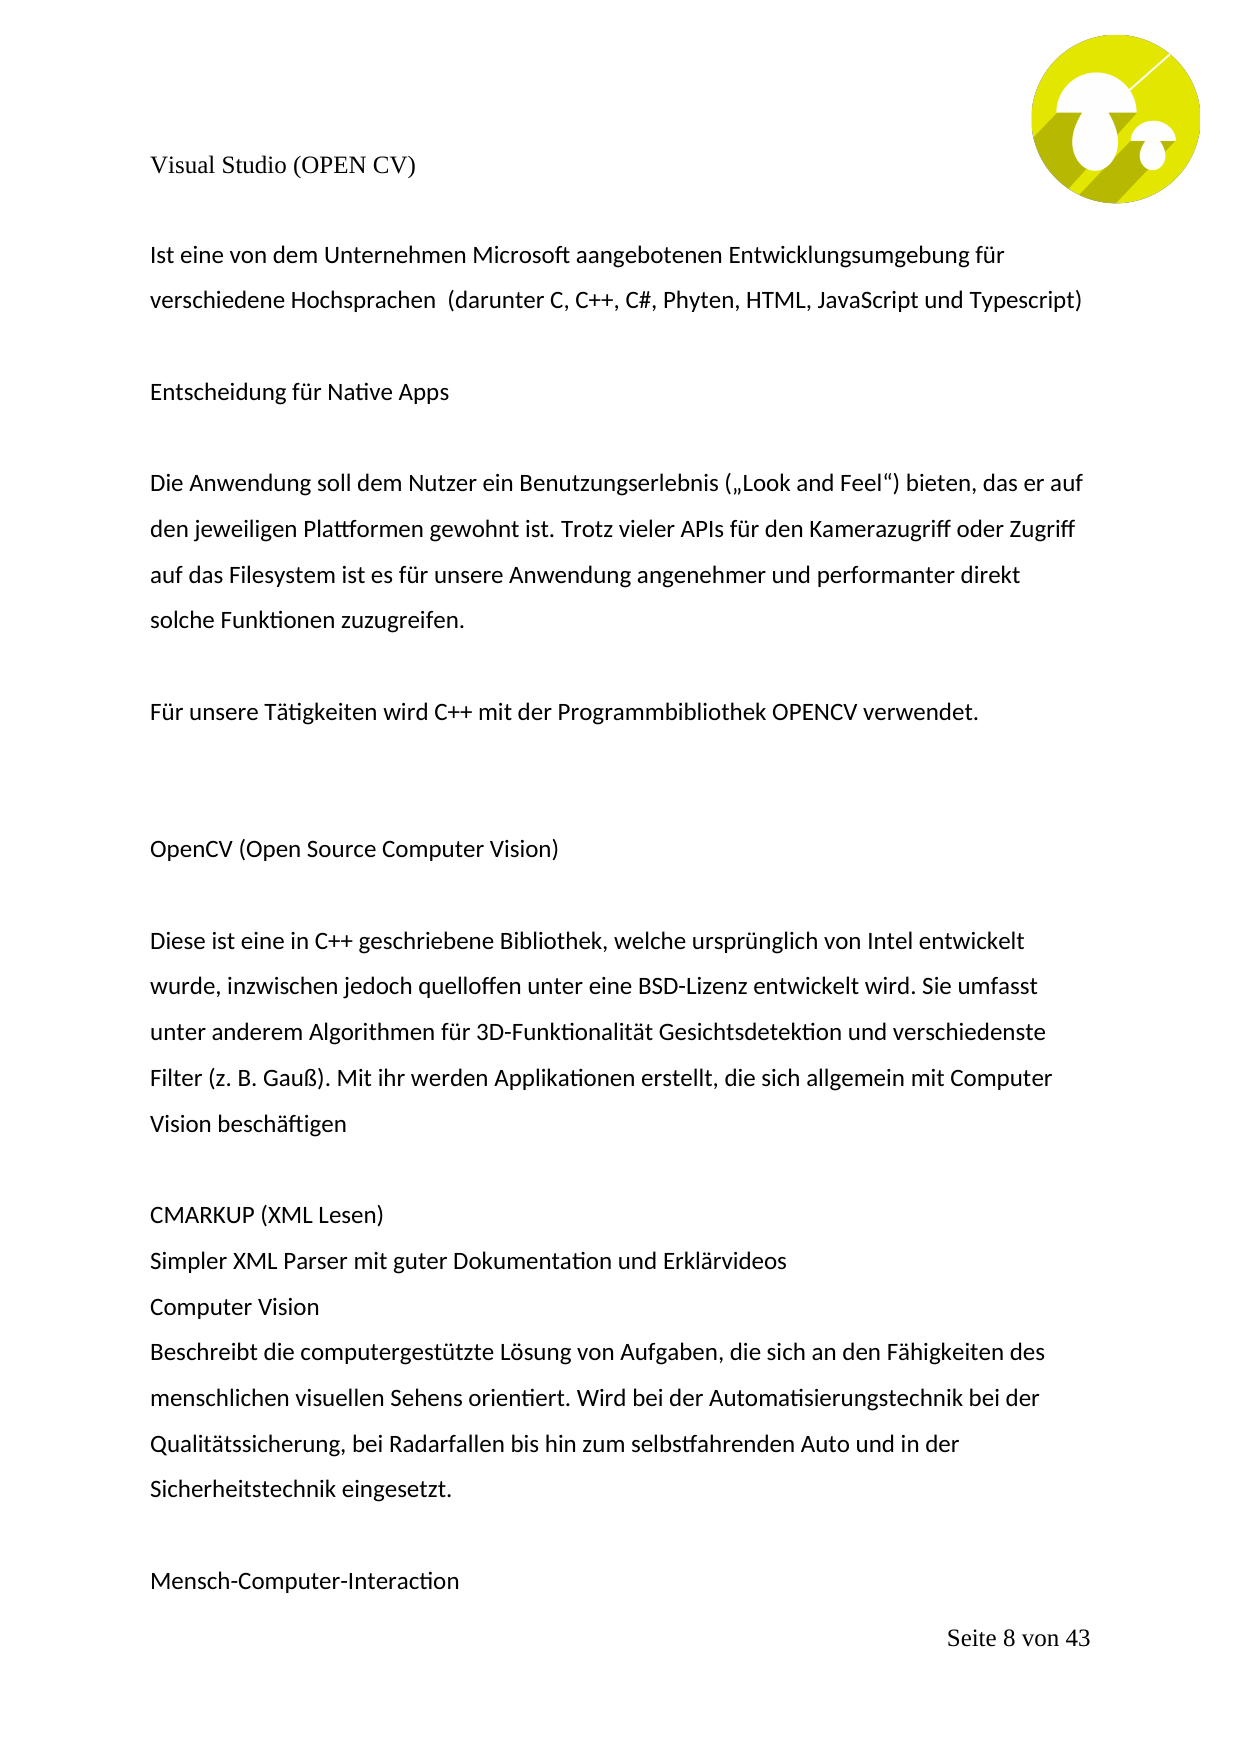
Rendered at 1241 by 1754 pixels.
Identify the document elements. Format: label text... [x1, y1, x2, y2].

text Diese ist eine in C++ geschriebene Bibliothek, welche ursprünglich von Intel entwickelt wurde, inzwischen jedoch quelloffen unter eine BSD-Lizenz entwickelt wird. Sie umfasst unter anderem Algorithmen für 3D-Funktionalität Gesichtsdetektion und verschiedenste Filter (z. B. Gauß). Mit ihr werden Applikationen erstellt, die sich allgemein mit Computer Vision beschäftigen [150, 925, 1090, 1138]
text Die Anwendung soll dem Nutzer ein Benutzungserlebnis („Look and Feel“) bieten, das er auf den jeweiligen Plattformen gewohnt ist. Trotz vieler APIs für den Kamerazugriff oder Zugriff auf das Filesystem ist es für unsere Anwendung angenehmer und performanter direkt solche Funktionen zuzugreifen. [150, 467, 1090, 635]
text Visual Studio (OPEN CV) [150, 150, 1090, 179]
text Ist eine von dem Unternehmen Microsoft aangebotenen Entwicklungsumgebung für verschiedene Hochsprachen (darunter C, C++, C#, Phyten, HTML, JavaScript und Typescript) [150, 239, 1090, 315]
text Computer Vision [150, 1291, 1090, 1321]
text Entscheidung für Native Apps [150, 376, 1090, 407]
picture [1031, 35, 1200, 204]
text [150, 1565, 1090, 1596]
text CMARKUP (XML Lesen) [150, 1199, 1090, 1230]
text OpenCV (Open Source Computer Vision) [150, 833, 1090, 864]
text Beschreibt die computergestützte Lösung von Aufgaben, die sich an den Fähigkeiten des menschlichen visuellen Sehens orientiert. Wird bei der Automatisierungstechnik bei der Qualitätssicherung, bei Radarfallen bis hin zum selbstfahrenden Auto und in der Sicherheitstechnik eingesetzt. [150, 1336, 1090, 1504]
text Simpler XML Parser mit guter Dokumentation und Erklärvideos [150, 1245, 1090, 1275]
text Für unsere Tätigkeiten wird C++ mit der Programmbibliothek OPENCV verwendet. [150, 696, 1090, 727]
